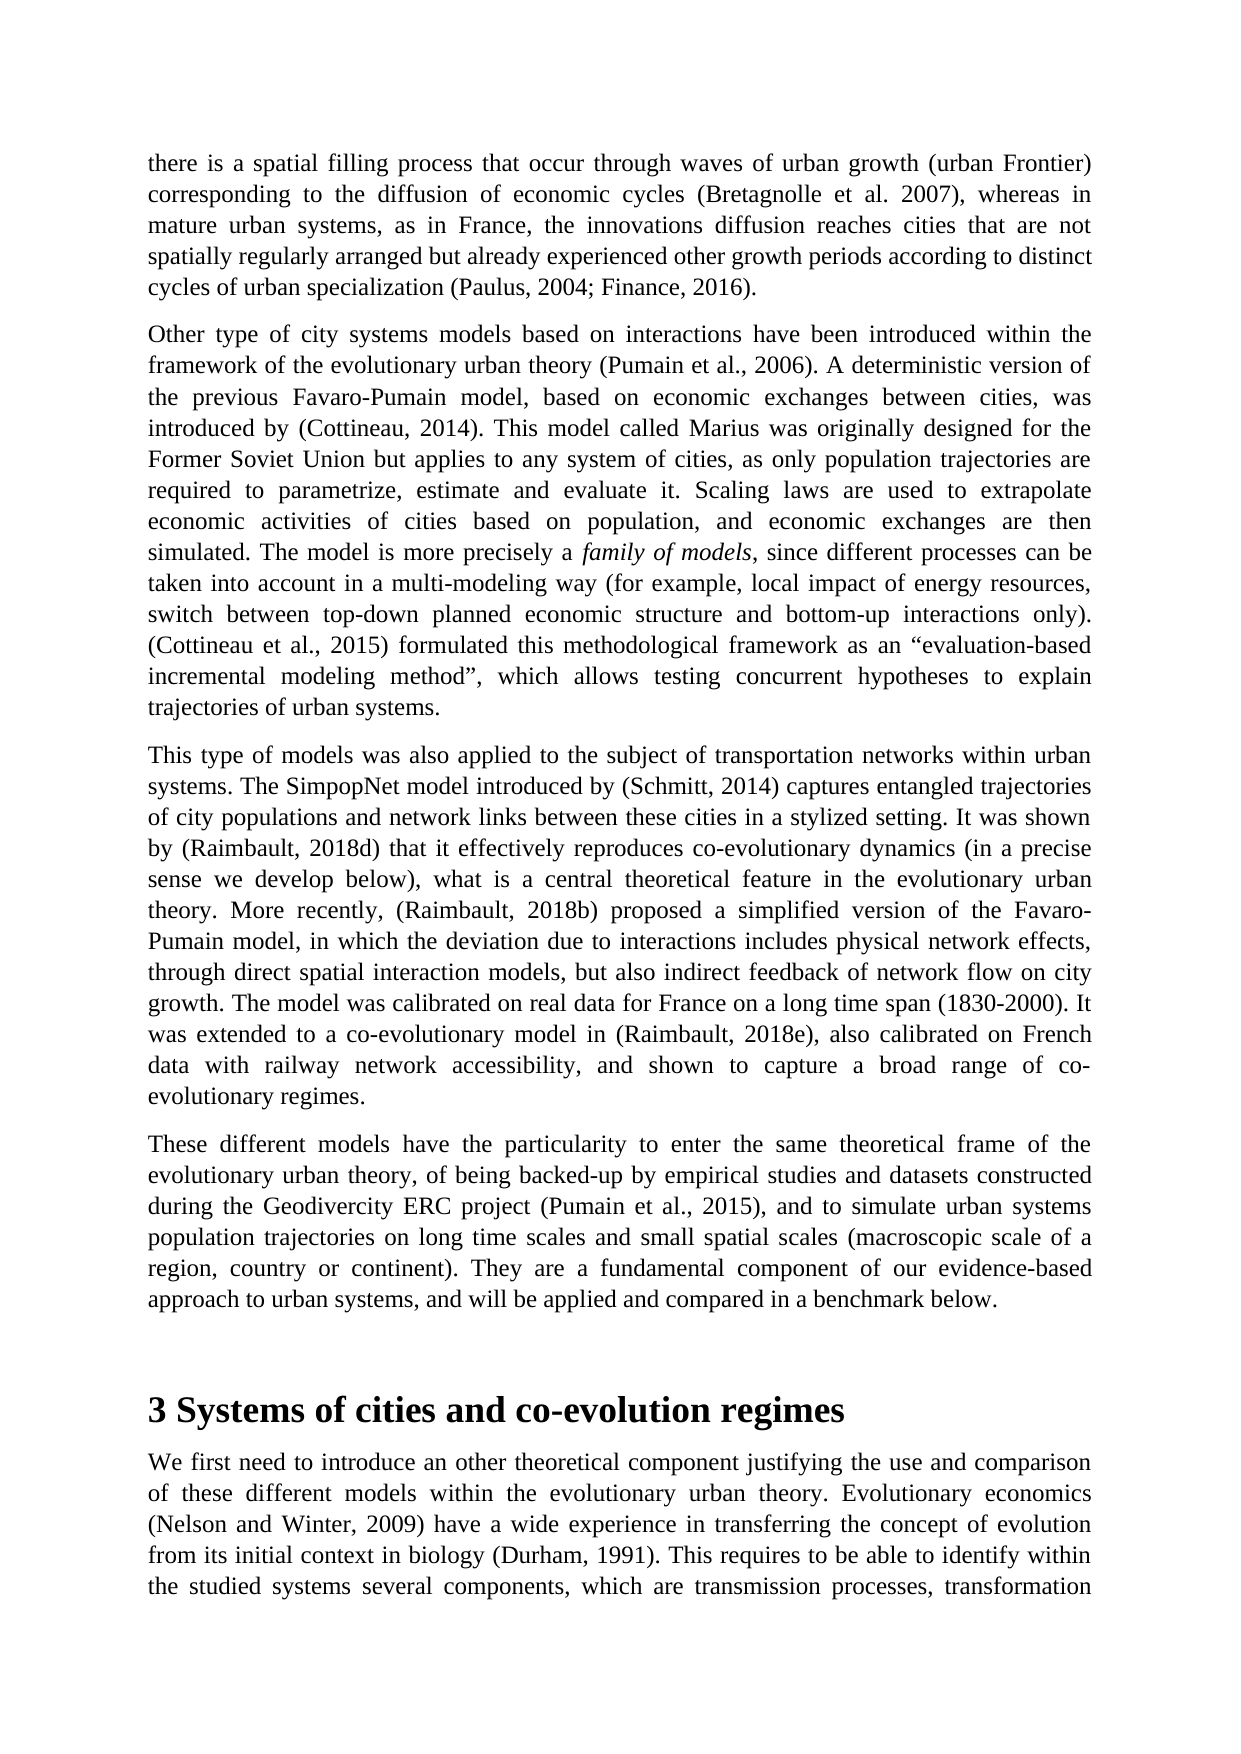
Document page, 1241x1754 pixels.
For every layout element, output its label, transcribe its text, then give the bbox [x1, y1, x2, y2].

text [148, 1447, 1093, 1600]
text Other type of city systems models based on interactions have been introduced within the framework of the evolutionary urban theory (Pumain et al., 2006). A deterministic version of the previous Favaro-Pumain model, based on economic exchanges between cities, was introduced by (Cottineau, 2014). This model called Marius was originally designed for the Former Soviet Union but applies to any system of cities, as only population trajectories are required to parametrize, estimate and evaluate it. Scaling laws are used to extrapolate economic activities of cities based on population, and economic exchanges are then simulated. The model is more precisely a family of models, since different processes can be taken into account in a multi-modeling way (for example, local impact of energy resources, switch between top-down planned economic structure and bottom-up interactions only). (Cottineau et al., 2015) formulated this methodological framework as an “evaluation-based incremental modeling method”, which allows testing concurrent hypotheses to explain trajectories of urban systems. [148, 319, 1093, 721]
subtitle 3 Systems of cities and co-evolution regimes [148, 1388, 1093, 1431]
text This type of models was also applied to the subject of transportation networks within urban systems. The SimpopNet model introduced by (Schmitt, 2014) captures entangled trajectories of city populations and network links between these cities in a stylized setting. It was shown by (Raimbault, 2018d) that it effectively reproduces co-evolutionary dynamics (in a precise sense we develop below), what is a central theoretical feature in the evolutionary urban theory. More recently, (Raimbault, 2018b) proposed a simplified version of the Favaro-Pumain model, in which the deviation due to interactions includes physical network effects, through direct spatial interaction models, but also indirect feedback of network flow on city growth. The model was calibrated on real data for France on a long time span (1830-2000). It was extended to a co-evolutionary model in (Raimbault, 2018e), also calibrated on French data with railway network accessibility, and shown to capture a broad range of co-evolutionary regimes. [148, 740, 1093, 1110]
text These different models have the particularity to enter the same theoretical frame of the evolutionary urban theory, of being backed-up by empirical studies and datasets constructed during the Geodivercity ERC project (Pumain et al., 2015), and to simulate urban systems population trajectories on long time scales and small spatial scales (macroscopic scale of a region, country or continent). They are a fundamental component of our evidence-based approach to urban systems, and will be applied and compared in a benchmark below. [148, 1129, 1093, 1313]
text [148, 148, 1093, 301]
